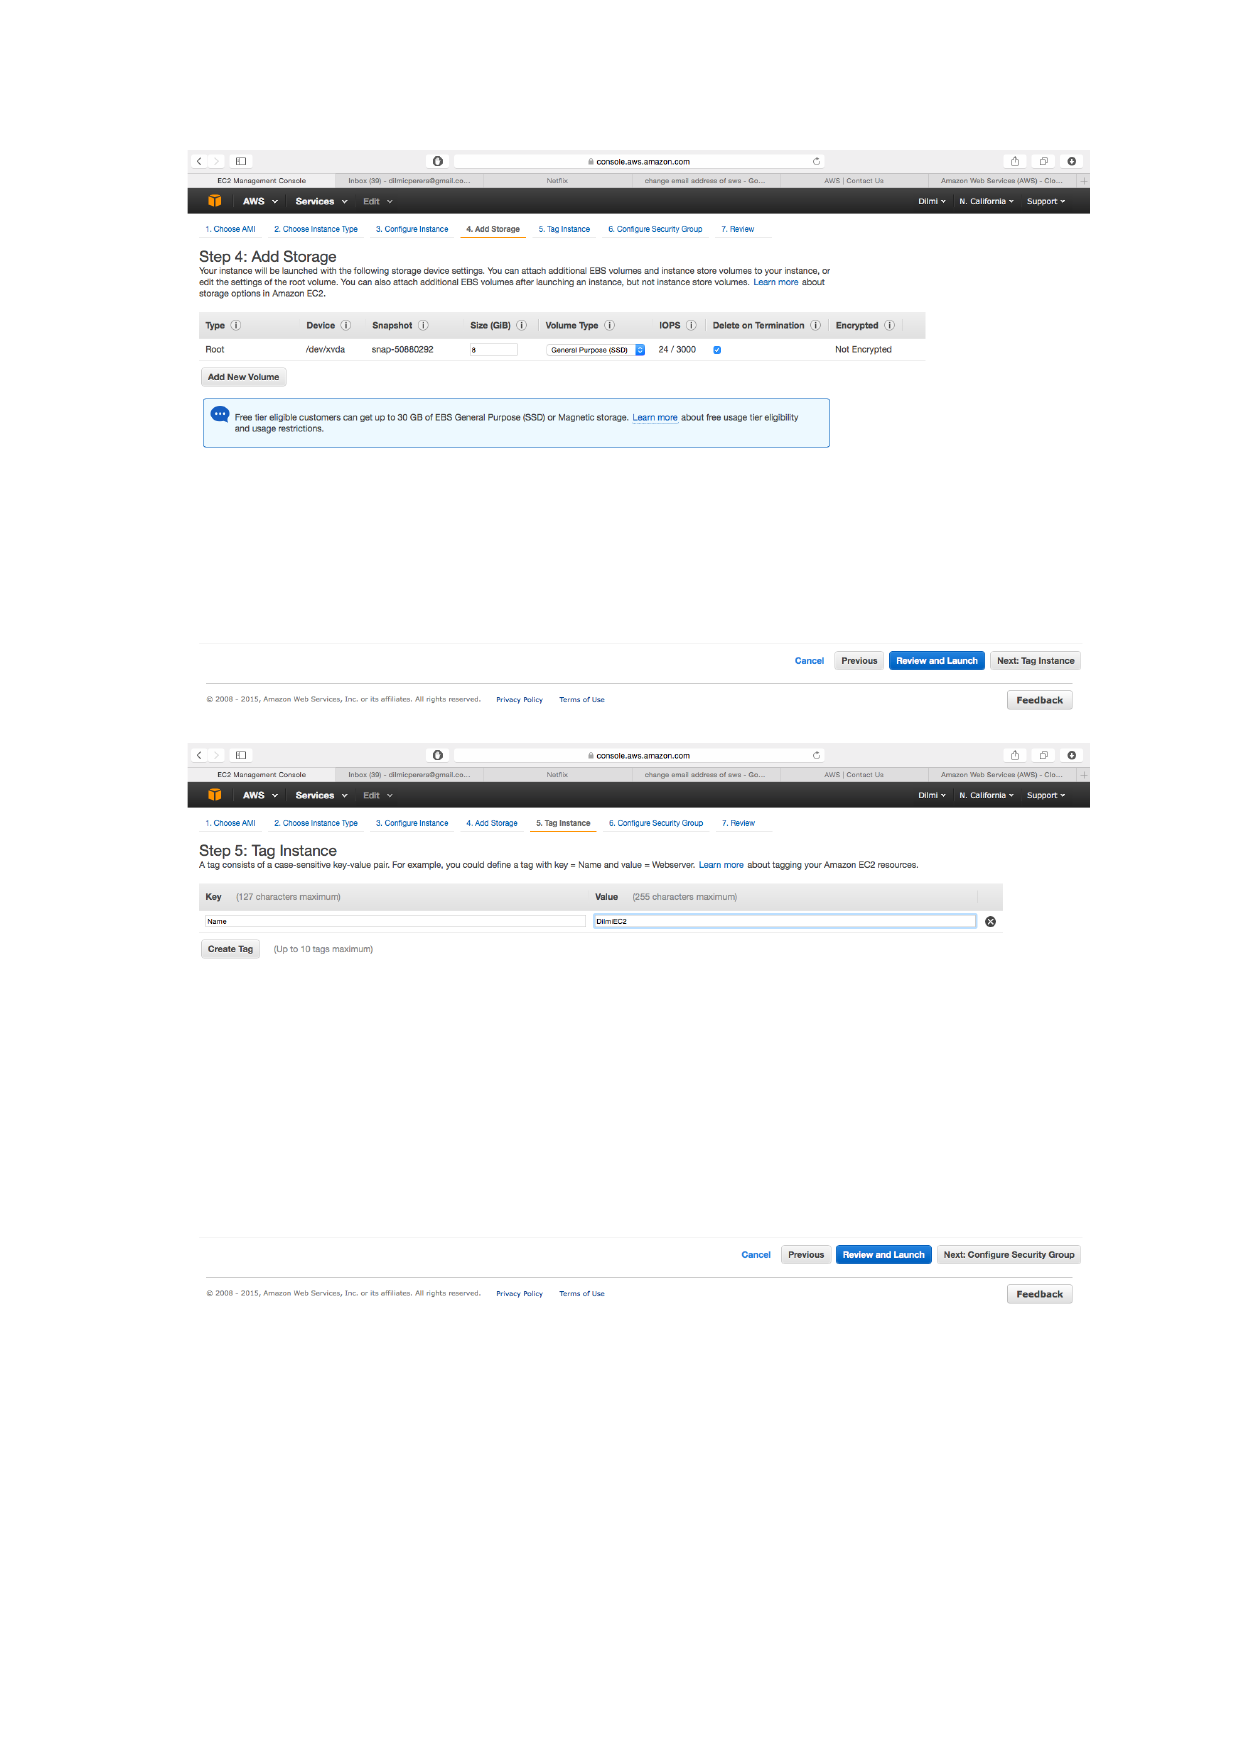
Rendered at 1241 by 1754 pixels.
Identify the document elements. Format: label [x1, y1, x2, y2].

picture [187, 150, 1090, 715]
picture [187, 743, 1090, 1309]
